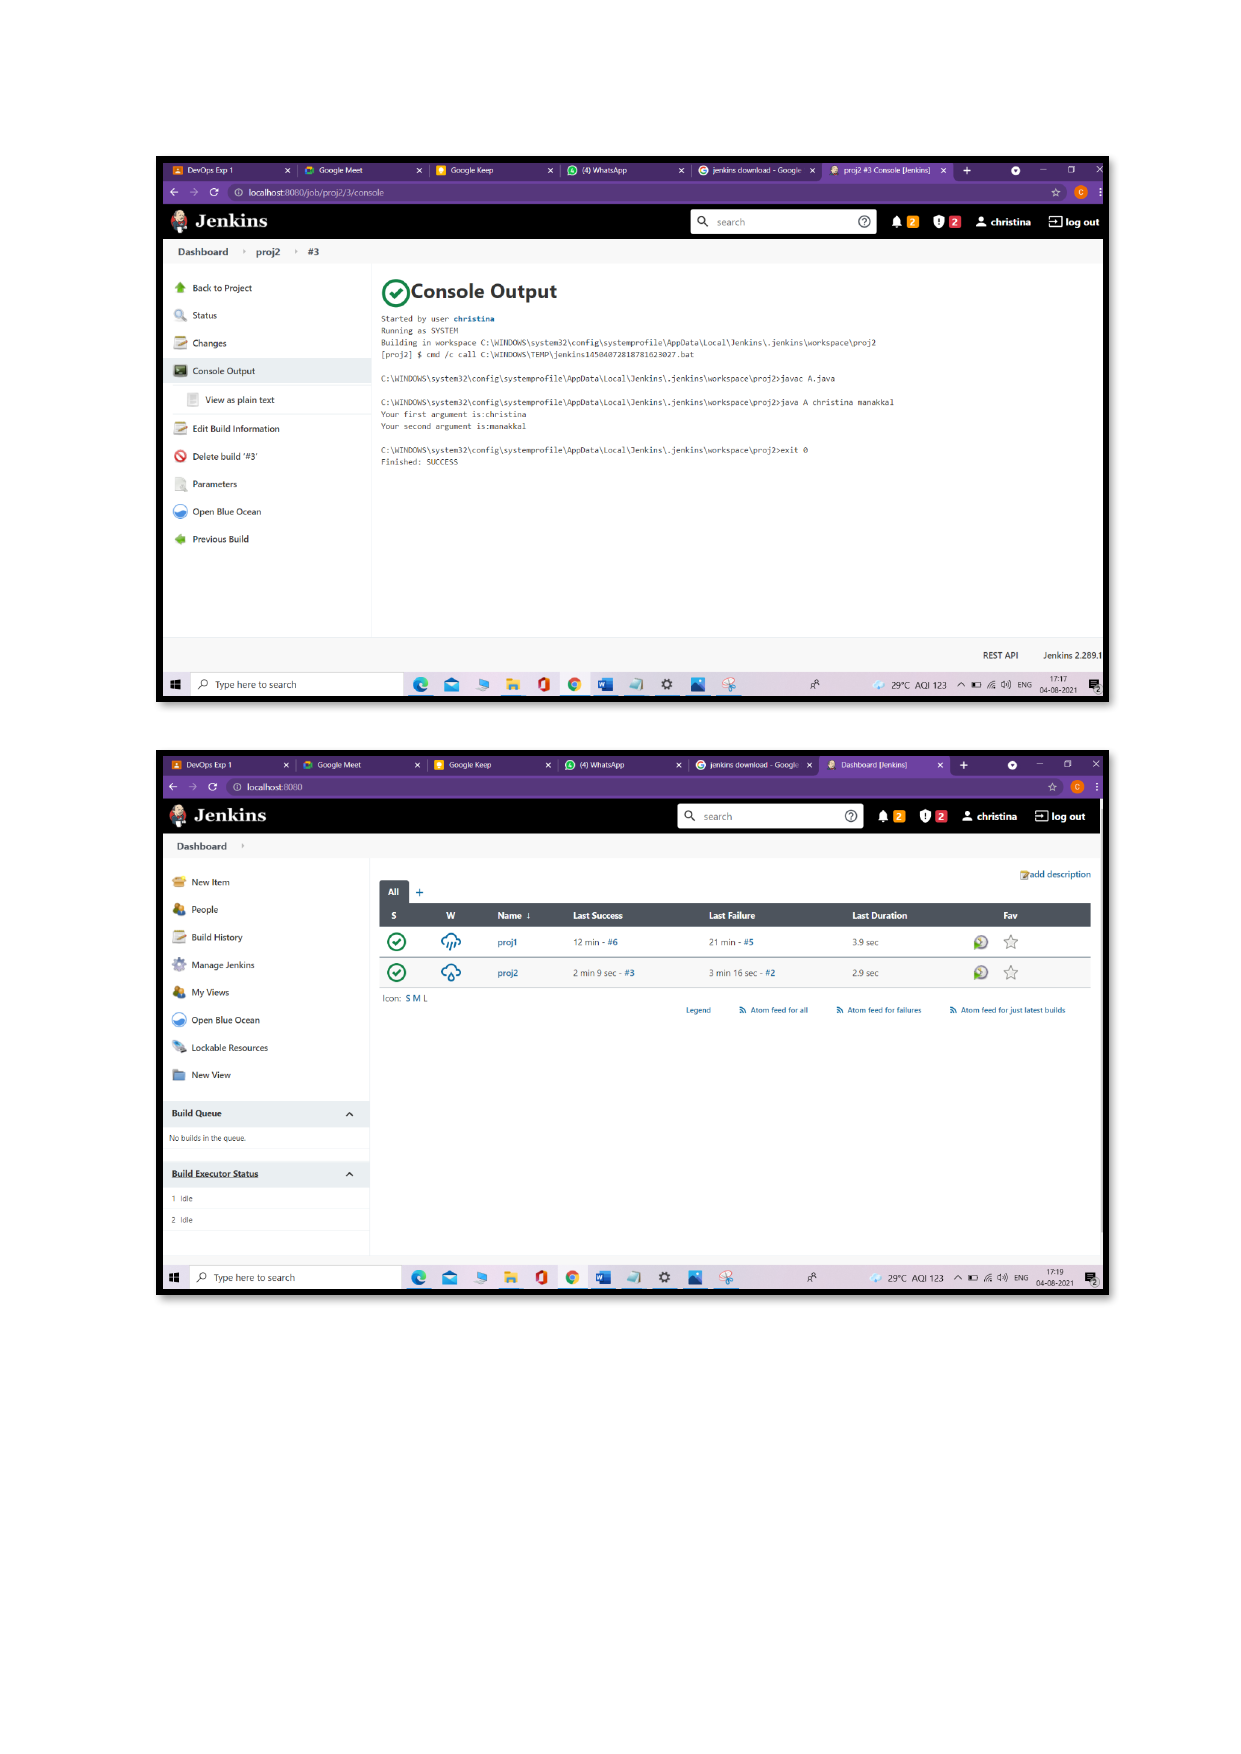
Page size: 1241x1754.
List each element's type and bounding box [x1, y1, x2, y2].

picture [163, 756, 1103, 1289]
picture [163, 163, 1103, 696]
